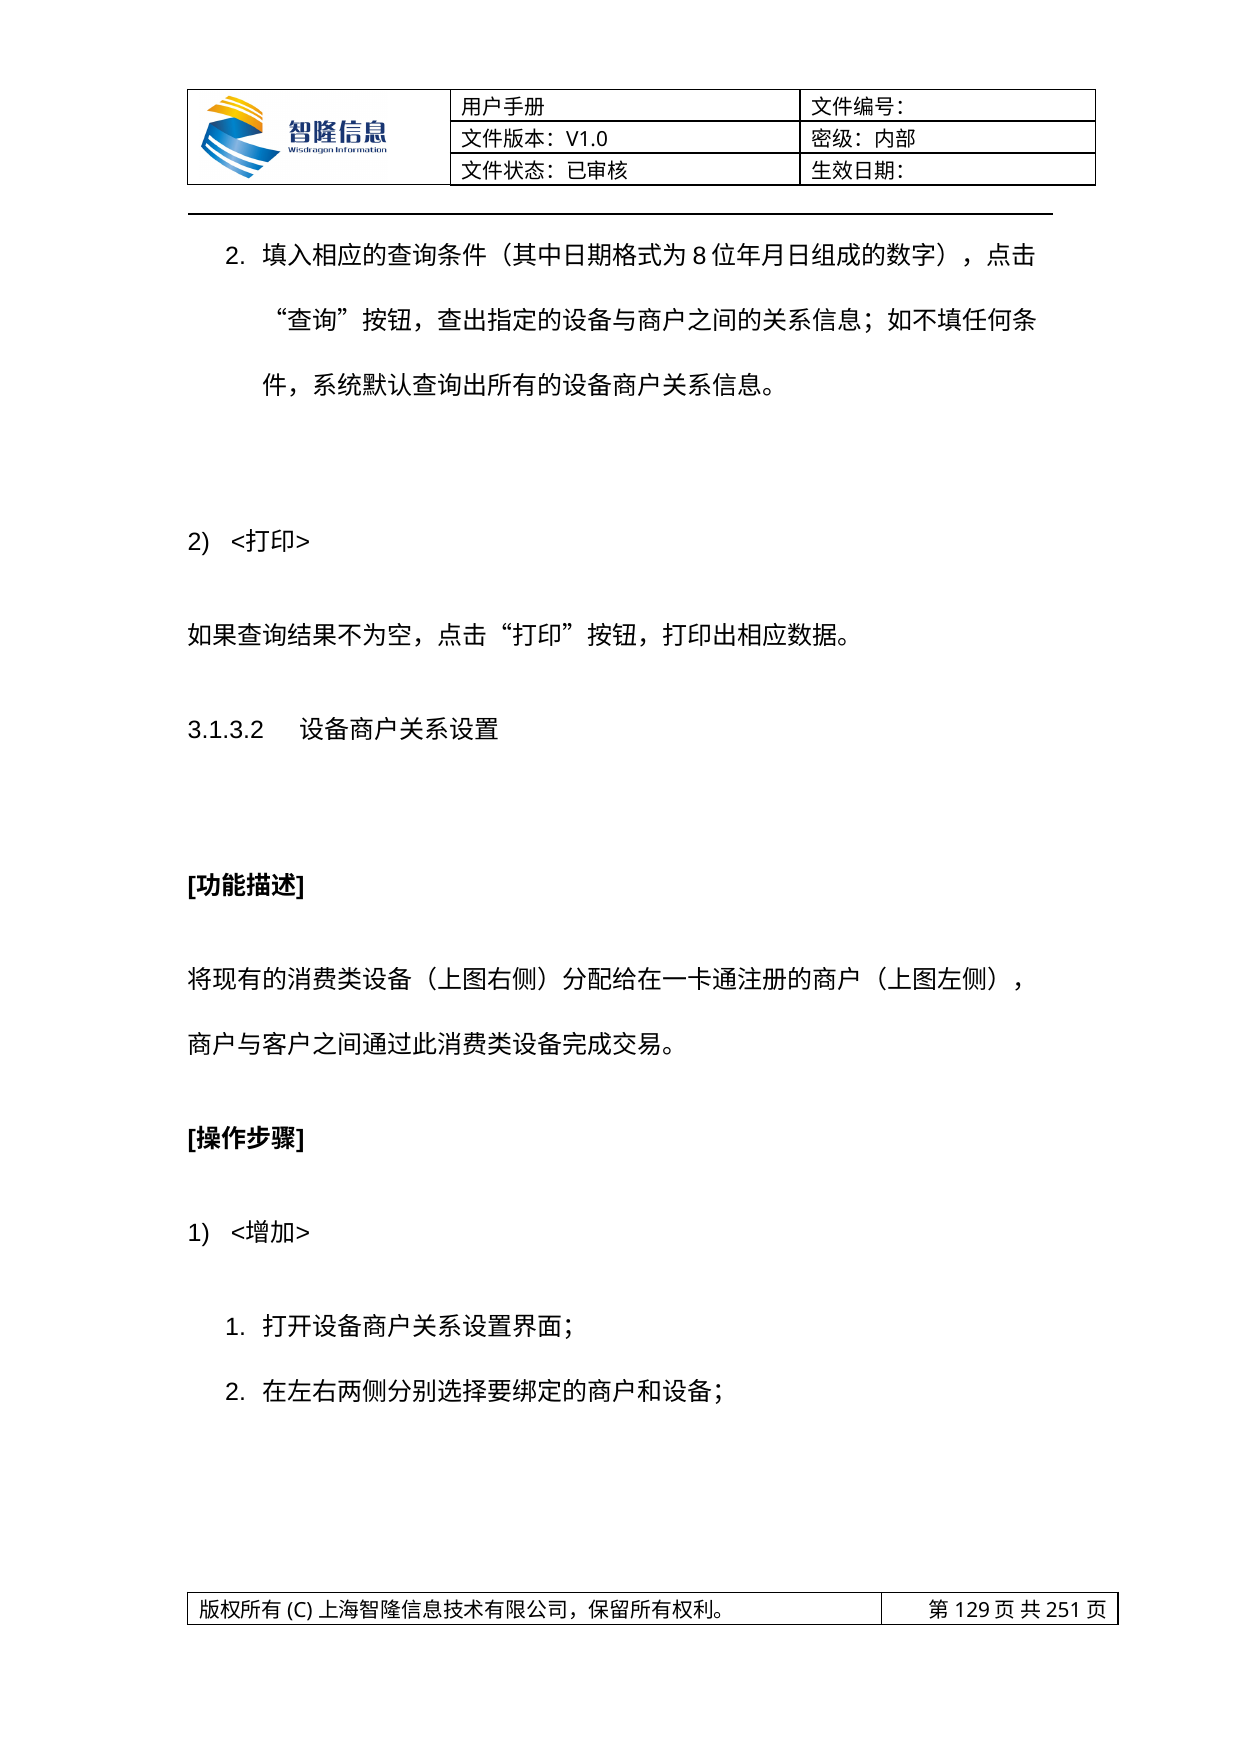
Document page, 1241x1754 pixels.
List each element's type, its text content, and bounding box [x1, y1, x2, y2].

text 1) <增加> [187, 1198, 1053, 1263]
text 3.1.3.2 设备商户关系设置 [187, 695, 1053, 760]
text 将现有的消费类设备（上图右侧）分配给在一卡通注册的商户（上图左侧），商户与客户之间通过此消费类设备完成交易。 [187, 945, 1053, 1075]
list 打开设备商户关系设置界面； [225, 1292, 1053, 1357]
text 2) <打印> [187, 507, 1053, 572]
picture [198, 91, 388, 183]
text 如果查询结果不为空，点击“打印”按钮，打印出相应数据。 [187, 601, 1053, 666]
list 在左右两侧分别选择要绑定的商户和设备； [225, 1357, 1053, 1422]
text [功能描述] [187, 851, 1053, 916]
text [操作步骤] [187, 1104, 1053, 1169]
list 填入相应的查询条件（其中日期格式为8位年月日组成的数字），点击“查询”按钮，查出指定的设备与商户之间的关系信息；如不填任何条件，系统默认查询出所有的设备商户关系信息。 [225, 221, 1053, 416]
